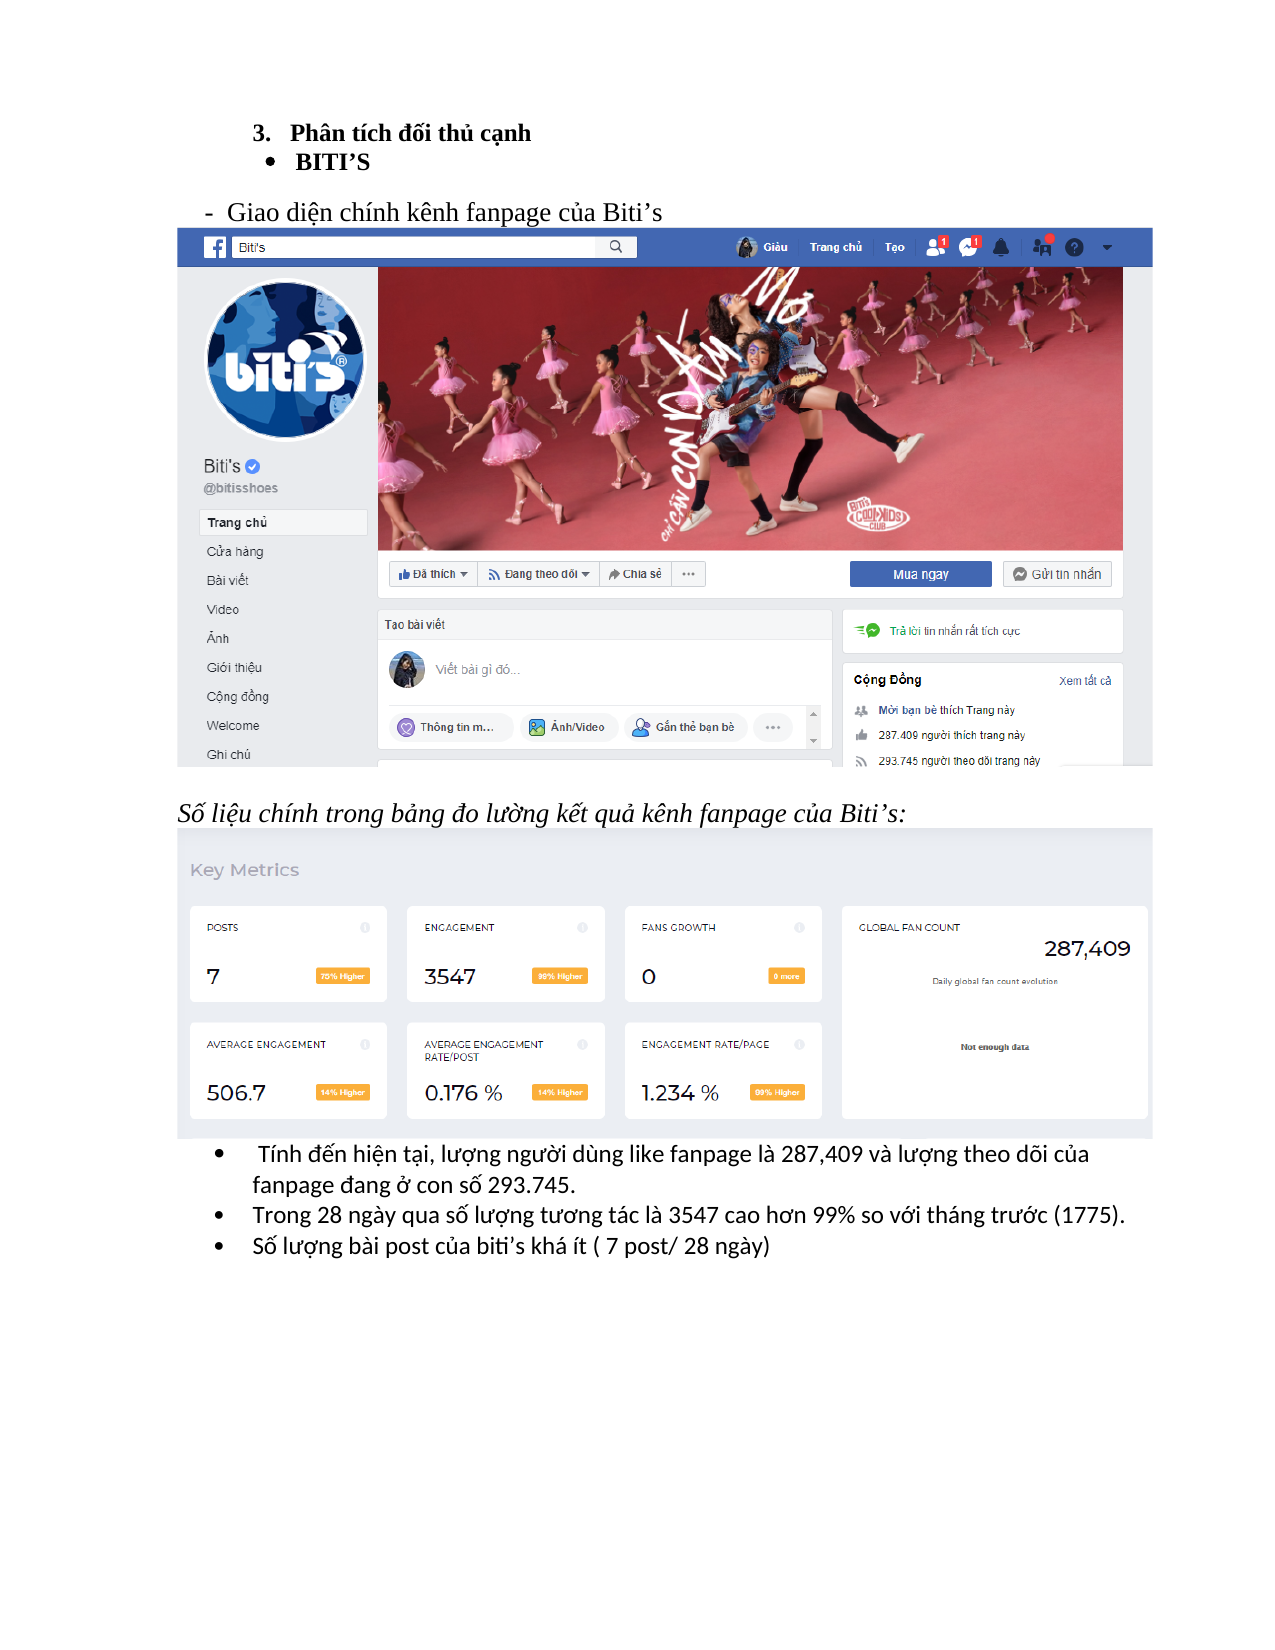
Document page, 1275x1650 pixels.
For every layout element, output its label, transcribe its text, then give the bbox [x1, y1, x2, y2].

text Số liệu chính trong bảng đo lường kết quả kênh fanpage của Biti’s: [177, 797, 1157, 829]
list Tính đến hiện tại, lượng người dùng like fanpage là 287,409 và lượng theo dõi của fanpage đang ở con số 293.745. [215, 1138, 1157, 1199]
picture [177, 828, 1153, 1139]
list BITI’S [266, 147, 1157, 176]
list Số lượng bài post của biti’s khá ít ( 7 post/ 28 ngày) [215, 1230, 1157, 1260]
list Phân tích đối thủ cạnh [252, 118, 1157, 147]
picture [177, 227, 1153, 767]
list Trong 28 ngày qua số lượng tương tác là 3547 cao hơn 99% so với tháng trước (1775). [215, 1199, 1157, 1230]
